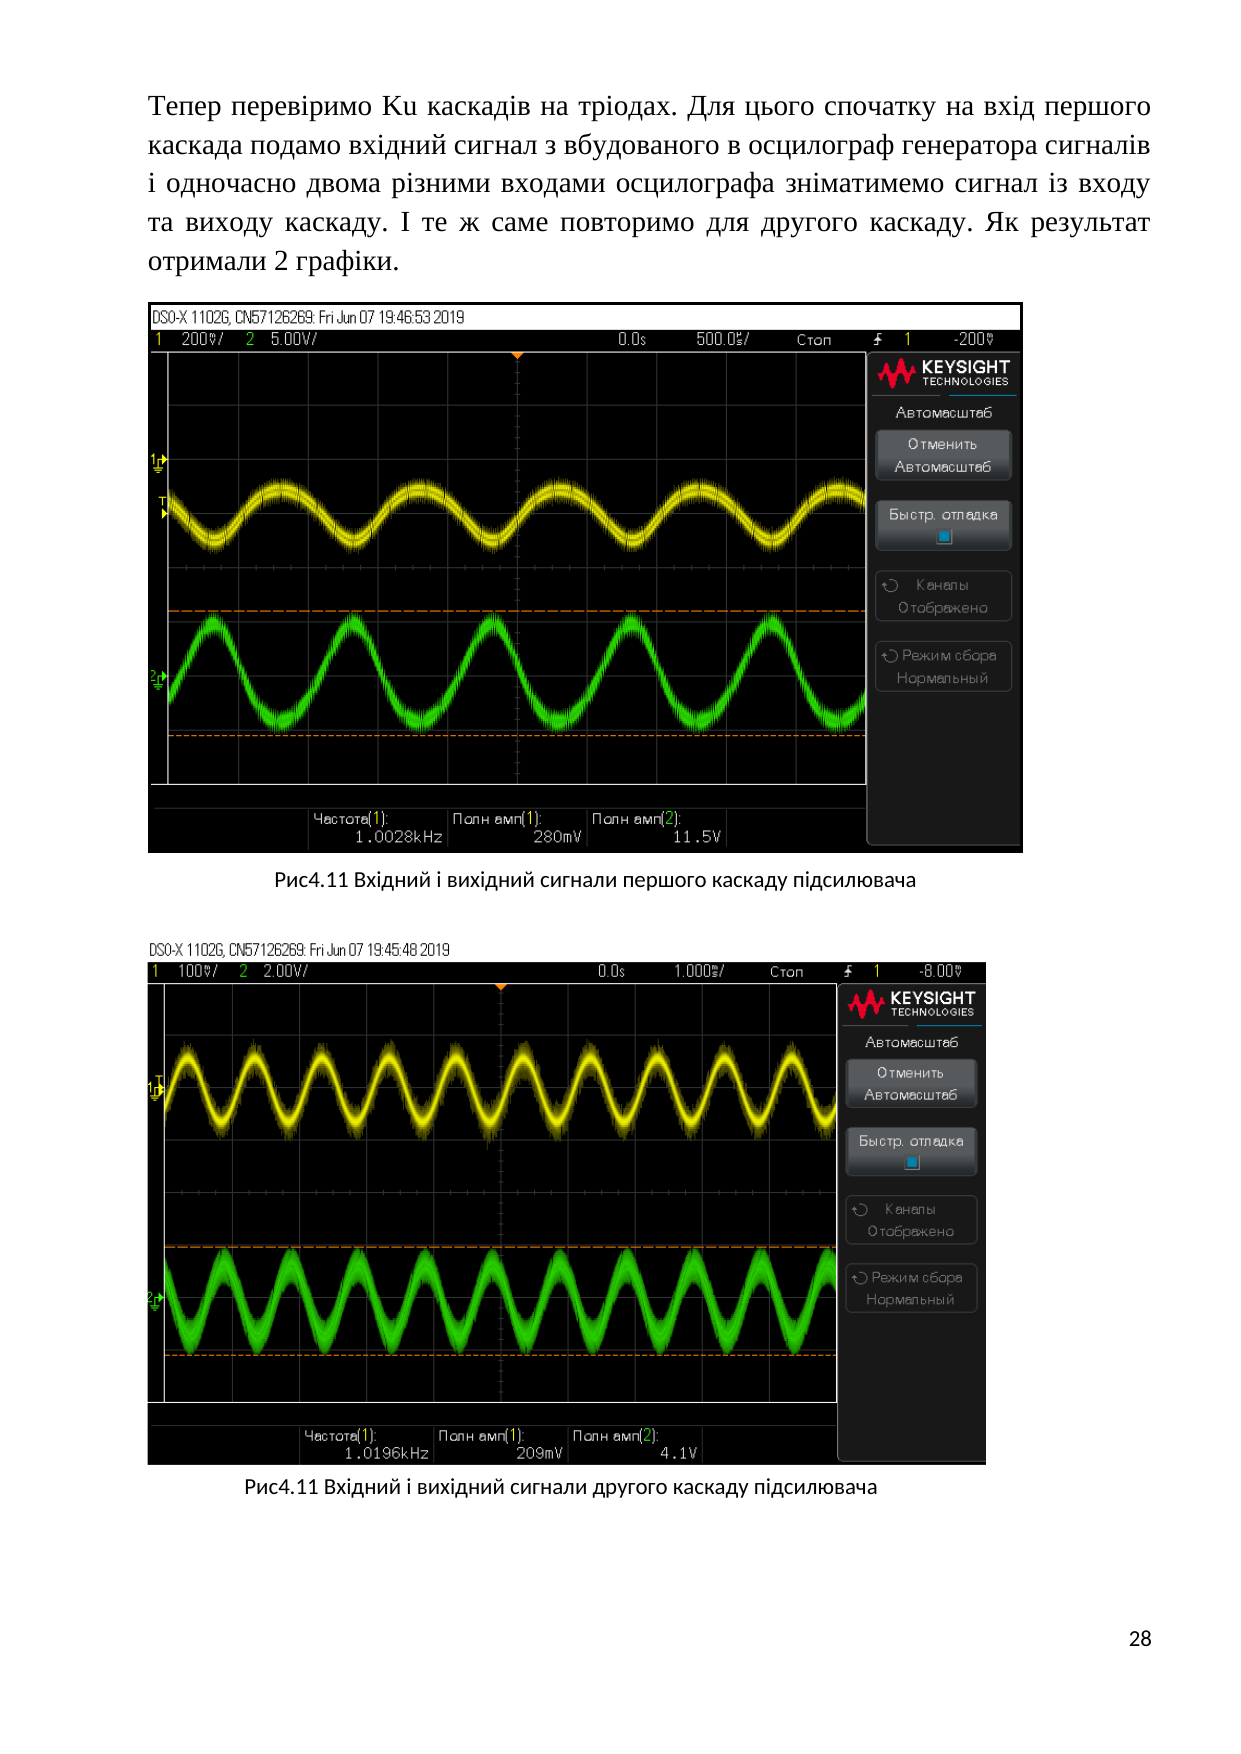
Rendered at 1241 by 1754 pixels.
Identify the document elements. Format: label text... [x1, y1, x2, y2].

picture [151, 305, 1020, 850]
text Тепер перевіримо Ku каскадів на тріодах. Для цього спочатку на вхід першого каскада подамо вхідний сигнал з вбудованого в осцилограф генератора сигналів і одночасно двома різними входами осцилографа зніматимемо сигнал із входу та виходу каскаду. І те ж саме повторимо для другого каскаду. Як результат отримали 2 графіки. [148, 88, 1152, 276]
picture [147, 938, 986, 1464]
